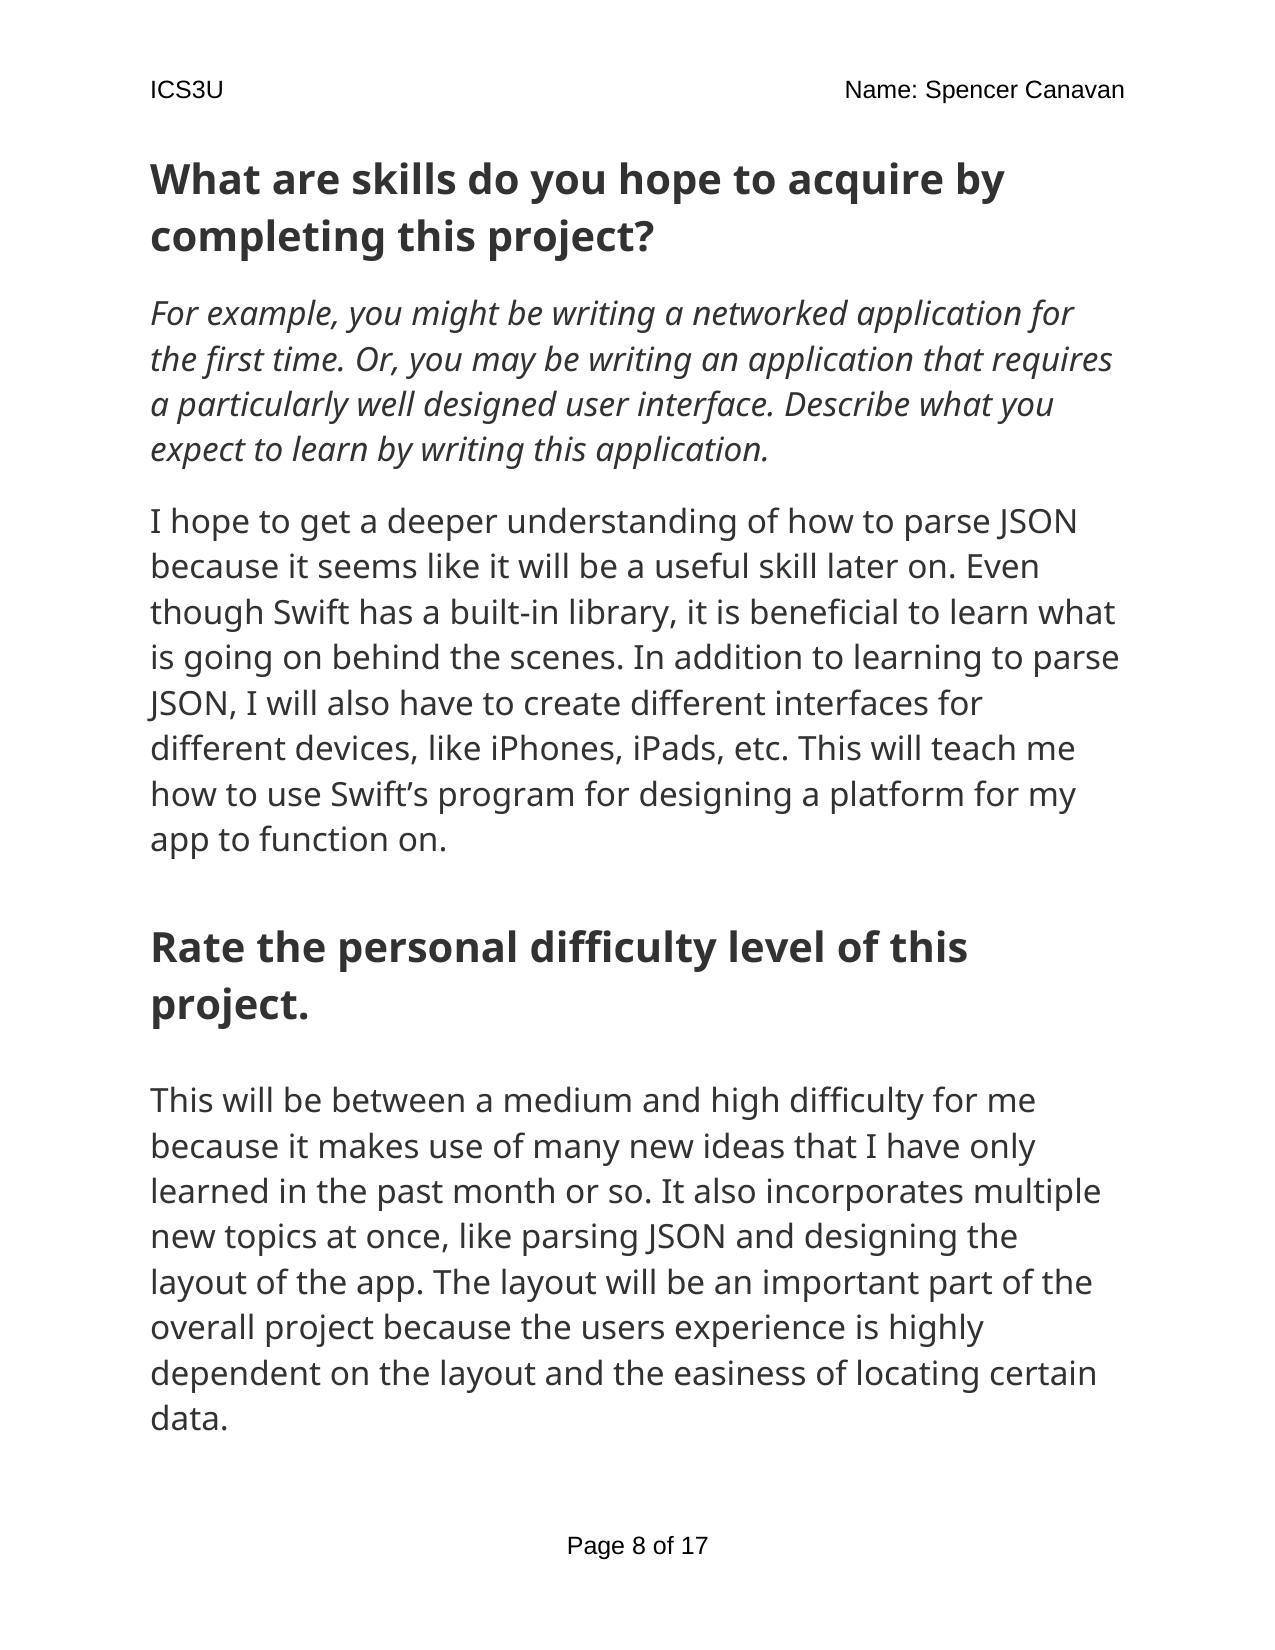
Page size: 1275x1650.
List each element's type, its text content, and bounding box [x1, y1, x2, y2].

text For example, you might be writing a networked application for the first time. Or, you may be writing an application that requires a particularly well designed user interface. Describe what you expect to learn by writing this application. [150, 290, 1125, 498]
text What are skills do you hope to acquire by completing this project? [150, 150, 1125, 290]
text I hope to get a deeper understanding of how to parse JSON because it seems like it will be a useful skill later on. Even though Swift has a built-in library, it is beneficial to learn what is going on behind the scenes. In addition to learning to parse JSON, I will also have to create different interfaces for different devices, like iPhones, iPads, etc. This will teach me how to use Swift’s program for designing a platform for my app to function on. [150, 498, 1125, 861]
text This will be between a medium and high difficulty for me because it makes use of many new ideas that I have only learned in the past month or so. It also incorporates multiple new topics at once, like parsing JSON and designing the layout of the app. The layout will be an important part of the overall project because the users experience is highly dependent on the layout and the easiness of locating certain data. [150, 1032, 1125, 1440]
text Rate the personal difficulty level of this project. [150, 918, 1125, 1032]
